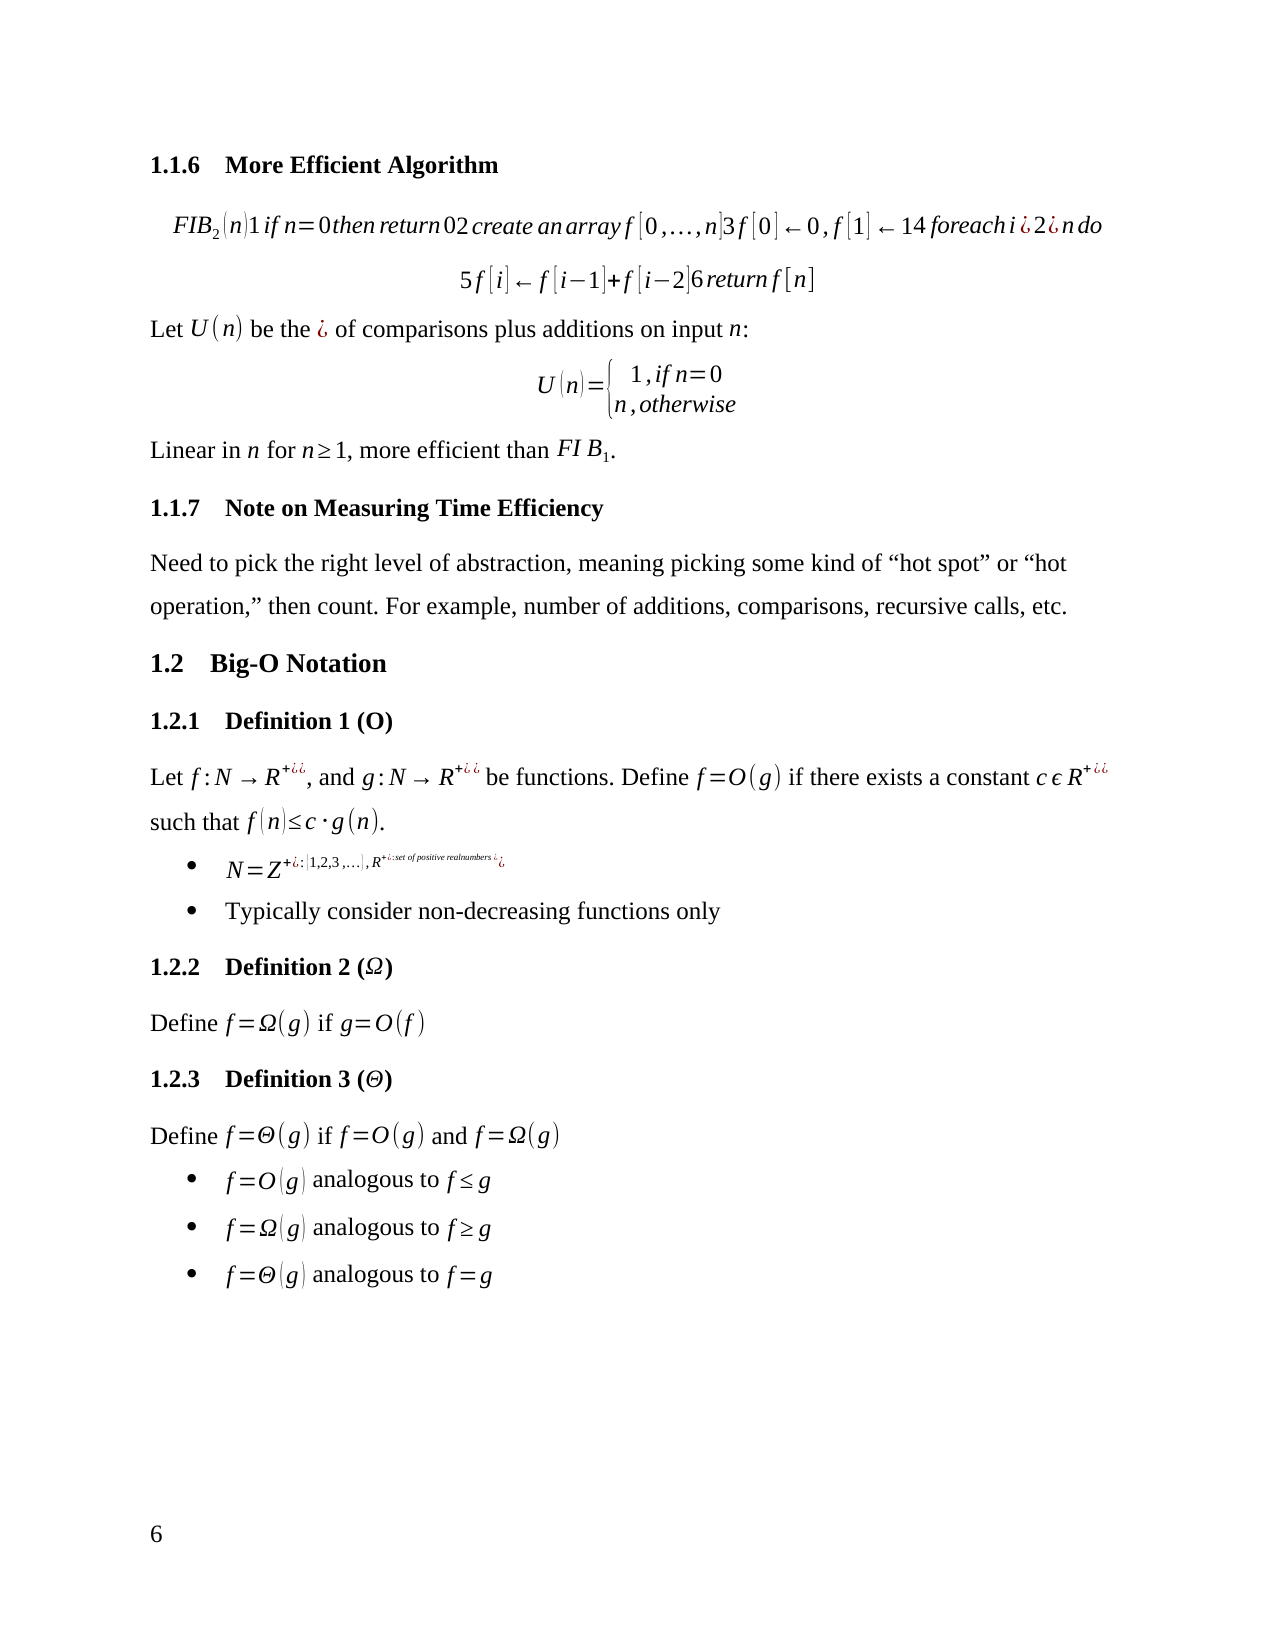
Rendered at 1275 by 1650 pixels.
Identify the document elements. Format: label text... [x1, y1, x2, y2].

text Need to pick the right level of abstraction, meaning picking some kind of “hot spot” or “hot operation,” then count. For example, number of additions, comparisons, recursive calls, etc. [150, 548, 1125, 620]
subtitle Definition 1 (O) [150, 706, 1125, 735]
subtitle Definition 3 () [150, 1064, 1125, 1093]
subtitle More Efficient Algorithm [150, 150, 1125, 179]
text Define if [150, 1008, 1125, 1038]
list analogous to [187, 1212, 1125, 1244]
subtitle Big-O Notation [150, 647, 1125, 678]
list analogous to [187, 1259, 1125, 1291]
text Define if and [150, 1120, 1125, 1150]
subtitle Note on Measuring Time Efficiency [150, 493, 1125, 521]
list analogous to [187, 1164, 1125, 1197]
list Typically consider non-decreasing functions only [187, 896, 1125, 925]
subtitle Definition 2 () [150, 952, 1125, 981]
text Let be the of comparisons plus additions on input : [150, 313, 1125, 343]
text Linear in for , more efficient than . [150, 434, 1125, 466]
text Let , and be functions. Define if there exists a constant such that . [150, 762, 1125, 837]
